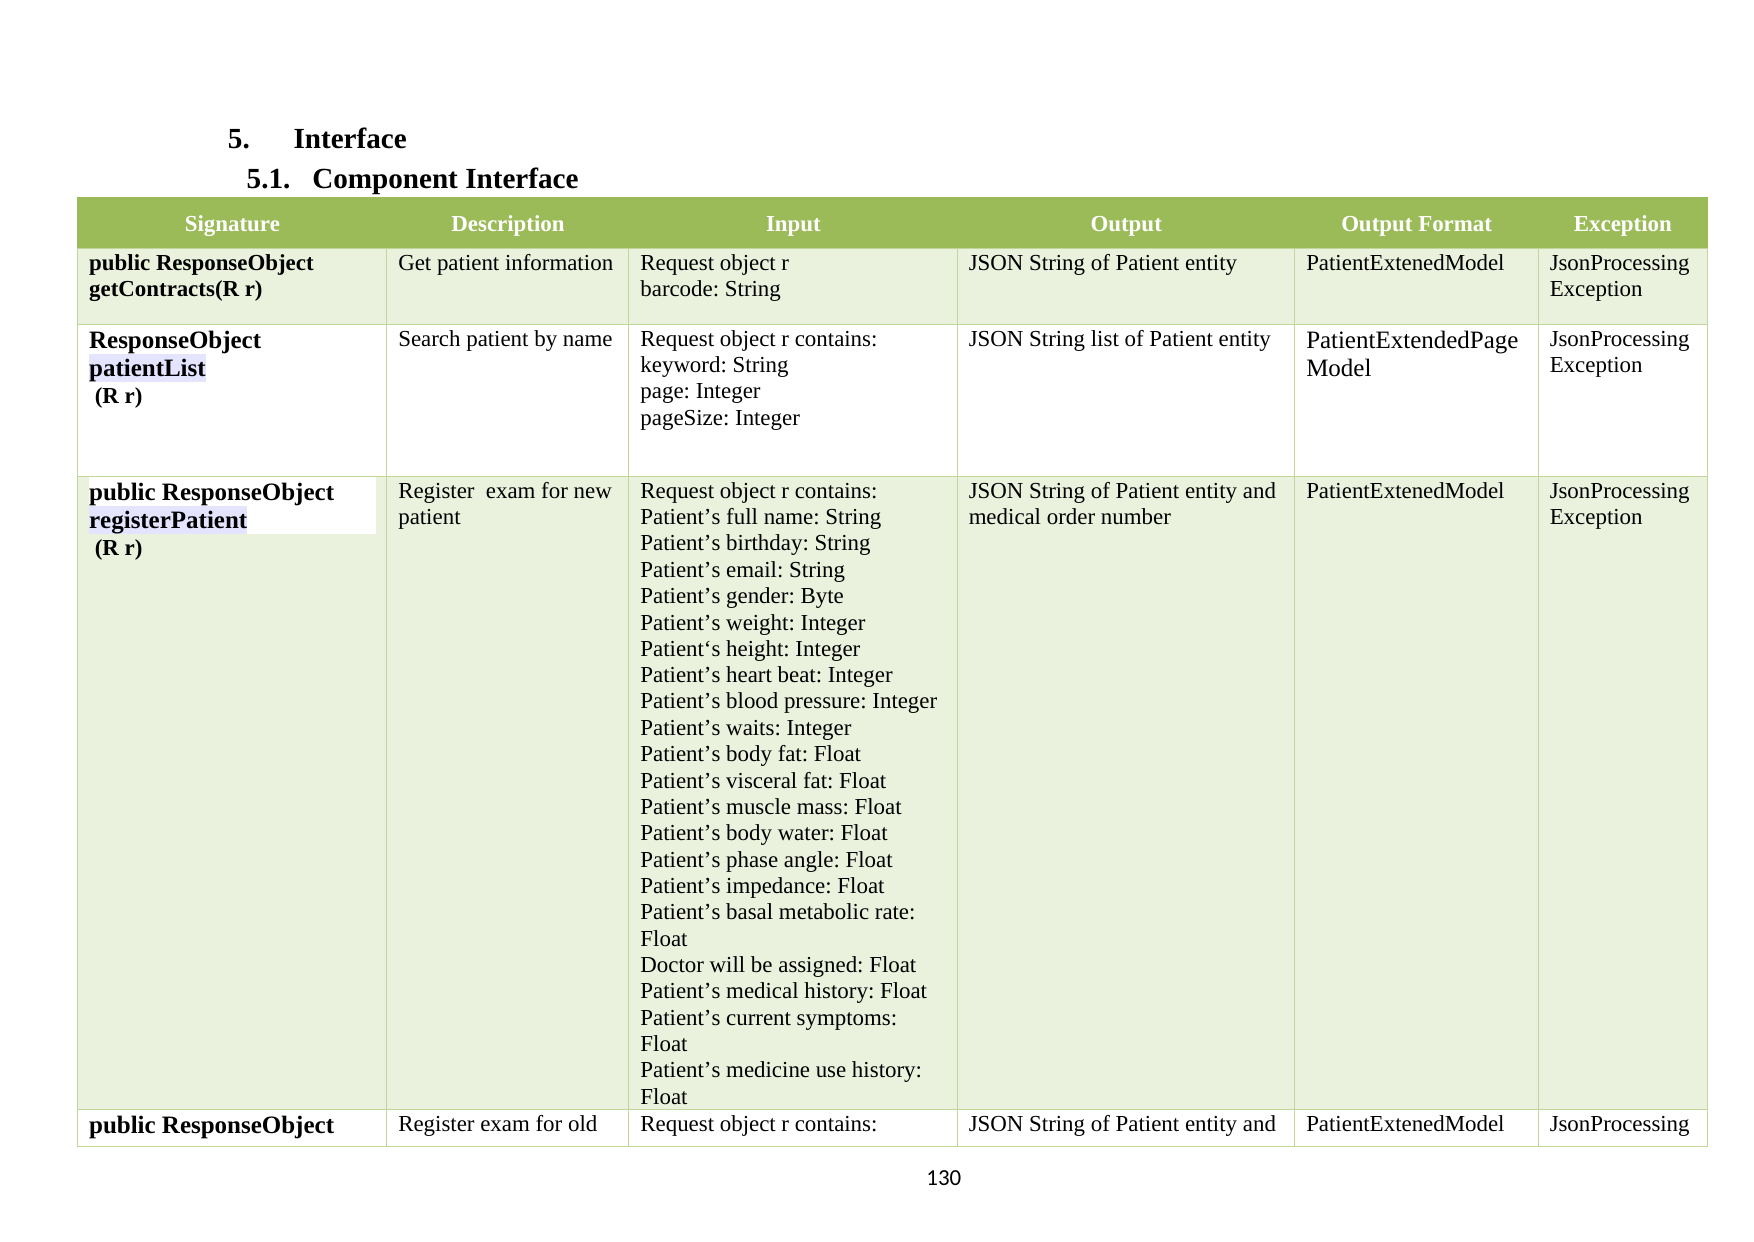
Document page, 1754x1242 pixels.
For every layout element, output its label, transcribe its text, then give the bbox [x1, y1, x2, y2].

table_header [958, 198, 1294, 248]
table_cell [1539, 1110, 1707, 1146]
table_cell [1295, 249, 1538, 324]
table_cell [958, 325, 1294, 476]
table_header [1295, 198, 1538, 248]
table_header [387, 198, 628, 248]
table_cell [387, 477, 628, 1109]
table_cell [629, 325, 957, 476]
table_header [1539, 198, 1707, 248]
subtitle Interface [228, 121, 1725, 154]
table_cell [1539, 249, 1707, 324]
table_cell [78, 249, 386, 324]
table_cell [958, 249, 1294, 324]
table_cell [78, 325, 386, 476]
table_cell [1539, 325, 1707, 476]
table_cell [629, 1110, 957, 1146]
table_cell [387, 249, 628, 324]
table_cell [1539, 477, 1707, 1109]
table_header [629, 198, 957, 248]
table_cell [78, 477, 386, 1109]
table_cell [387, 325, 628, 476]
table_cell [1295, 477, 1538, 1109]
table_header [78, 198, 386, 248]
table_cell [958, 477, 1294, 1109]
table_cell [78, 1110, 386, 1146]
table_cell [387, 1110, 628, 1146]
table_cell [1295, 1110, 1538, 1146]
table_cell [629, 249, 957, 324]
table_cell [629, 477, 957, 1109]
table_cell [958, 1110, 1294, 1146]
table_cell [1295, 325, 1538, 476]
subtitle Component Interface [237, 161, 1725, 194]
